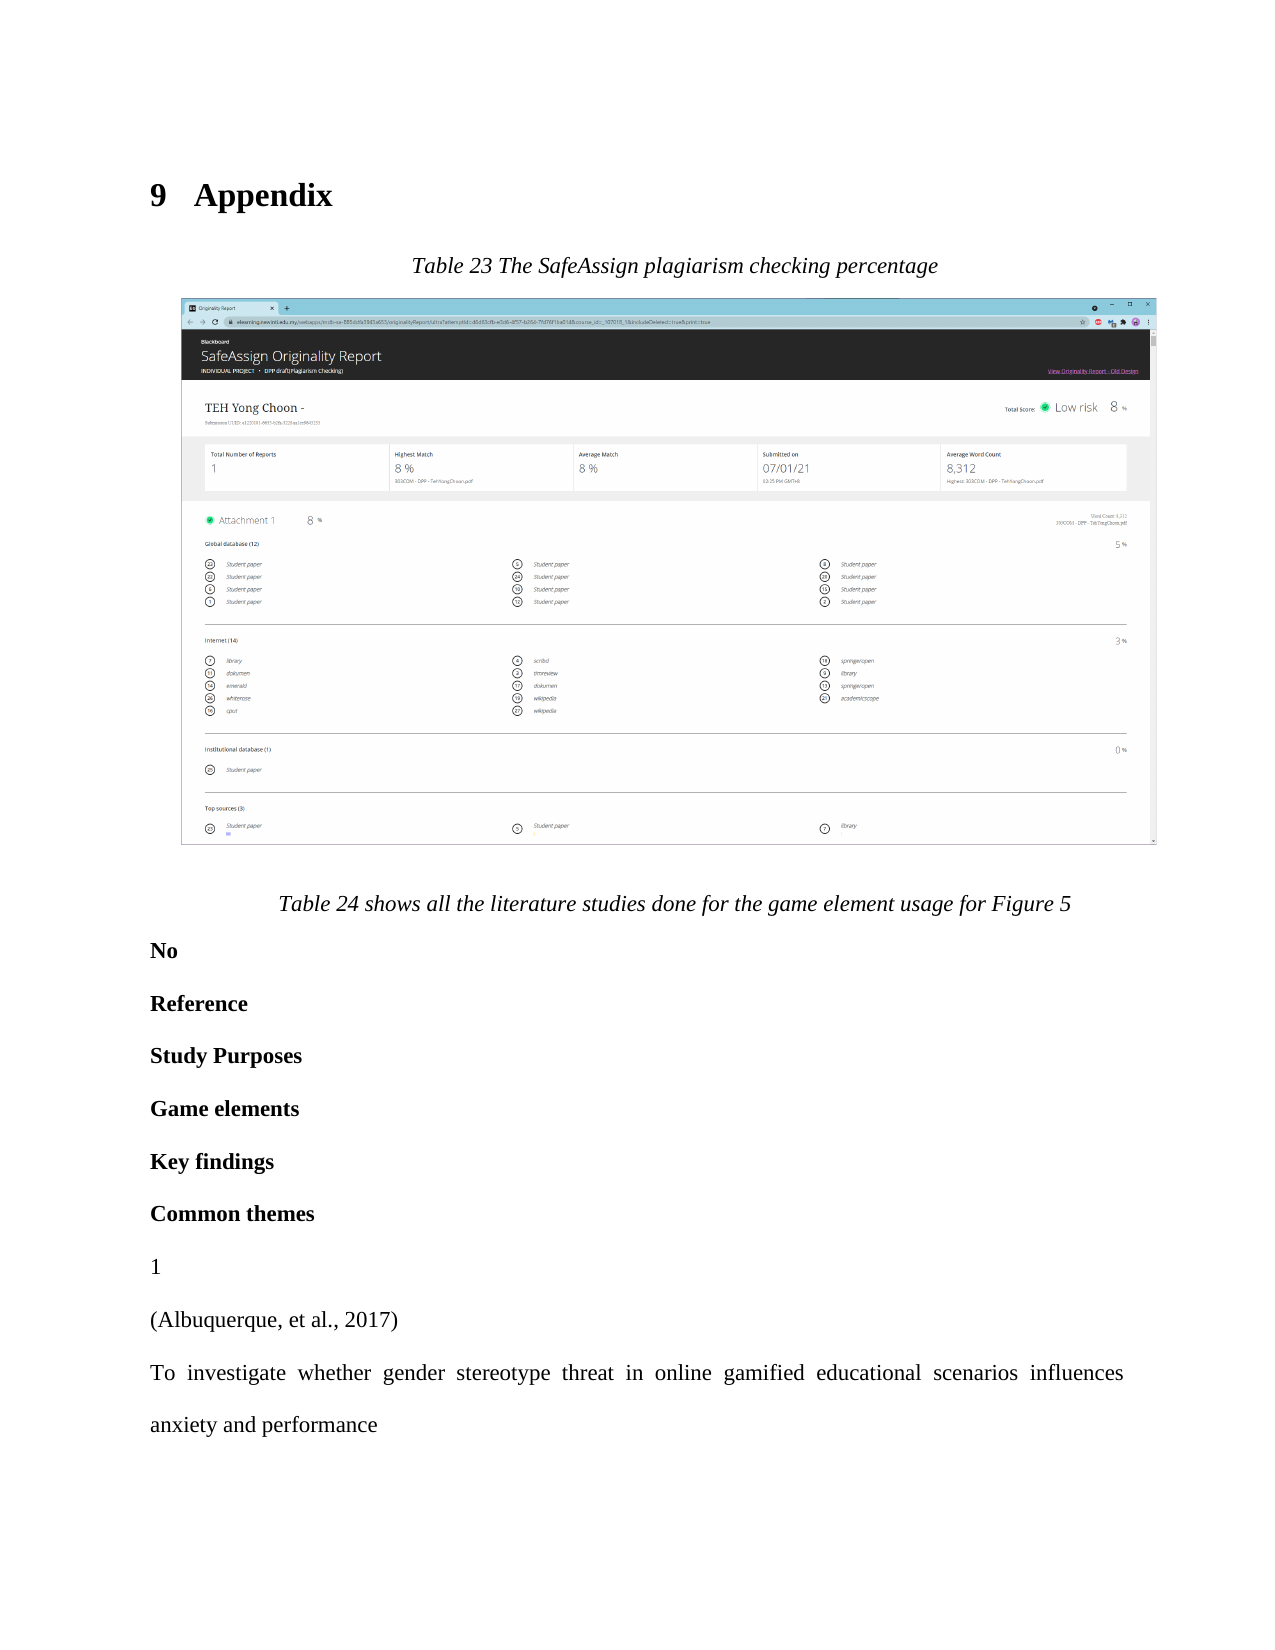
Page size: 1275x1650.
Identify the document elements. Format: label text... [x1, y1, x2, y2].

text Table 23 The SafeAssign plagiarism checking percentage [194, 252, 1125, 278]
picture [181, 298, 1157, 845]
subtitle Appendix [150, 175, 1125, 213]
text Table 24 shows all the literature studies done for the game element usage for Figure 5 [194, 890, 1125, 916]
